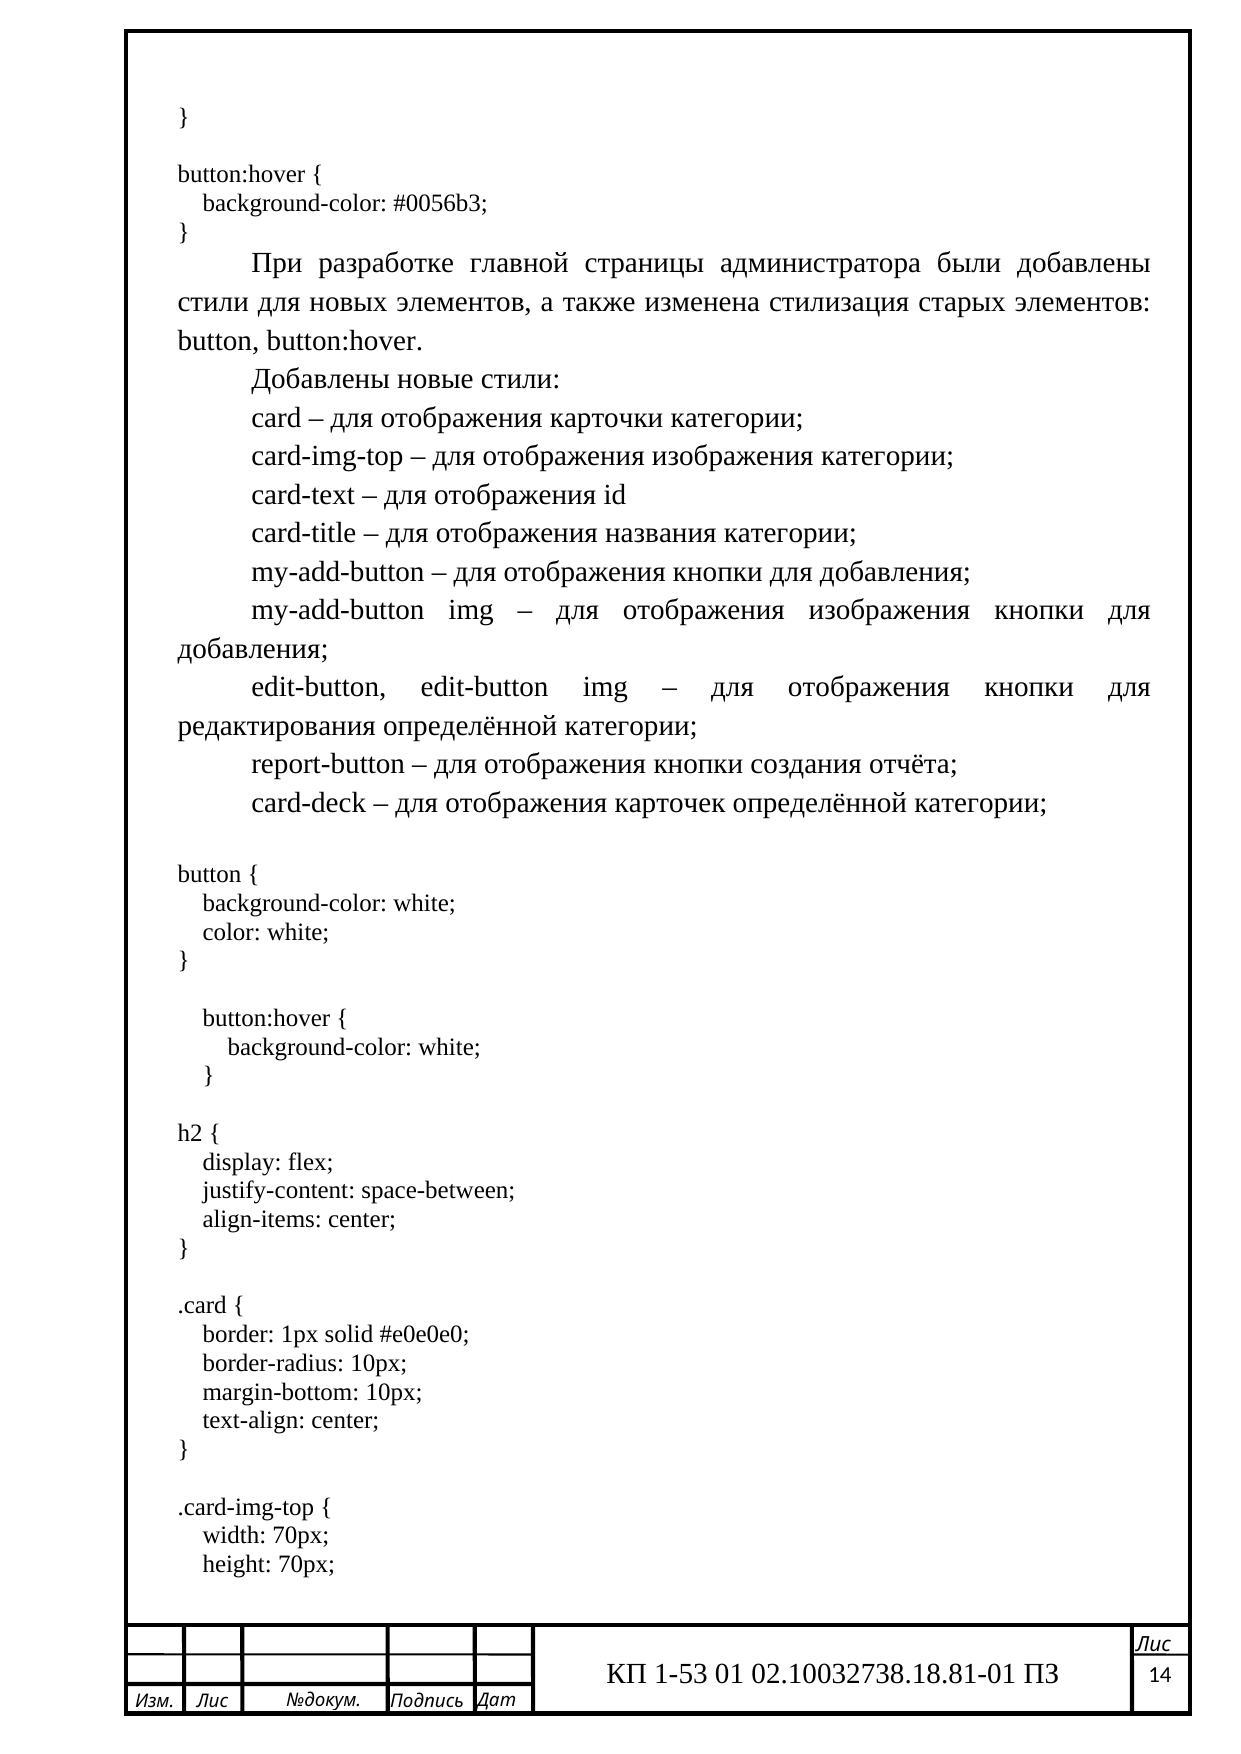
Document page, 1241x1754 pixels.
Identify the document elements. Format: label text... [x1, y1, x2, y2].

text button:hover { [177, 159, 1152, 188]
text margin-bottom: 10px; [177, 1377, 1152, 1406]
text .card { [177, 1291, 1152, 1319]
text button { [177, 859, 1152, 888]
text } [177, 946, 1152, 974]
text width: 70px; [177, 1521, 1152, 1549]
text Добавлены новые стили: [177, 361, 1152, 395]
text button:hover { [177, 1003, 1152, 1032]
text } [177, 102, 1152, 131]
text card-img-top – для отображения изображения категории; [177, 438, 1152, 472]
text report-button – для отображения кнопки создания отчёта; [177, 747, 1152, 780]
text При разработке главной страницы администратора были добавлены стили для новых элементов, а также изменена стилизация старых элементов: button, button:hover. [177, 246, 1152, 356]
text align-items: center; [177, 1204, 1152, 1233]
text h2 { [177, 1118, 1152, 1147]
text display: flex; [177, 1147, 1152, 1176]
text card-text – для отображения id [177, 477, 1152, 510]
text } [177, 1233, 1152, 1262]
text card – для отображения карточки категории; [177, 400, 1152, 433]
text card-title – для отображения названия категории; [177, 515, 1152, 549]
text background-color: white; [177, 1032, 1152, 1061]
text card-deck – для отображения карточек определённой категории; [177, 785, 1152, 819]
text my-add-button img – для отображения изображения кнопки для добавления; [177, 592, 1152, 664]
text height: 70px; [177, 1549, 1152, 1578]
text my-add-button – для отображения кнопки для добавления; [177, 554, 1152, 587]
text color: white; [177, 917, 1152, 946]
text } [177, 1061, 1152, 1089]
text background-color: #0056b3; [177, 188, 1152, 217]
text text-align: center; [177, 1406, 1152, 1434]
text .card-img-top { [177, 1492, 1152, 1521]
text edit-button, edit-button img – для отображения кнопки для редактирования определённой категории; [177, 669, 1152, 742]
text justify-content: space-between; [177, 1176, 1152, 1204]
text background-color: white; [177, 888, 1152, 917]
text border: 1px solid #e0e0e0; [177, 1319, 1152, 1348]
text } [177, 217, 1152, 246]
text border-radius: 10px; [177, 1348, 1152, 1377]
text } [177, 1434, 1152, 1463]
